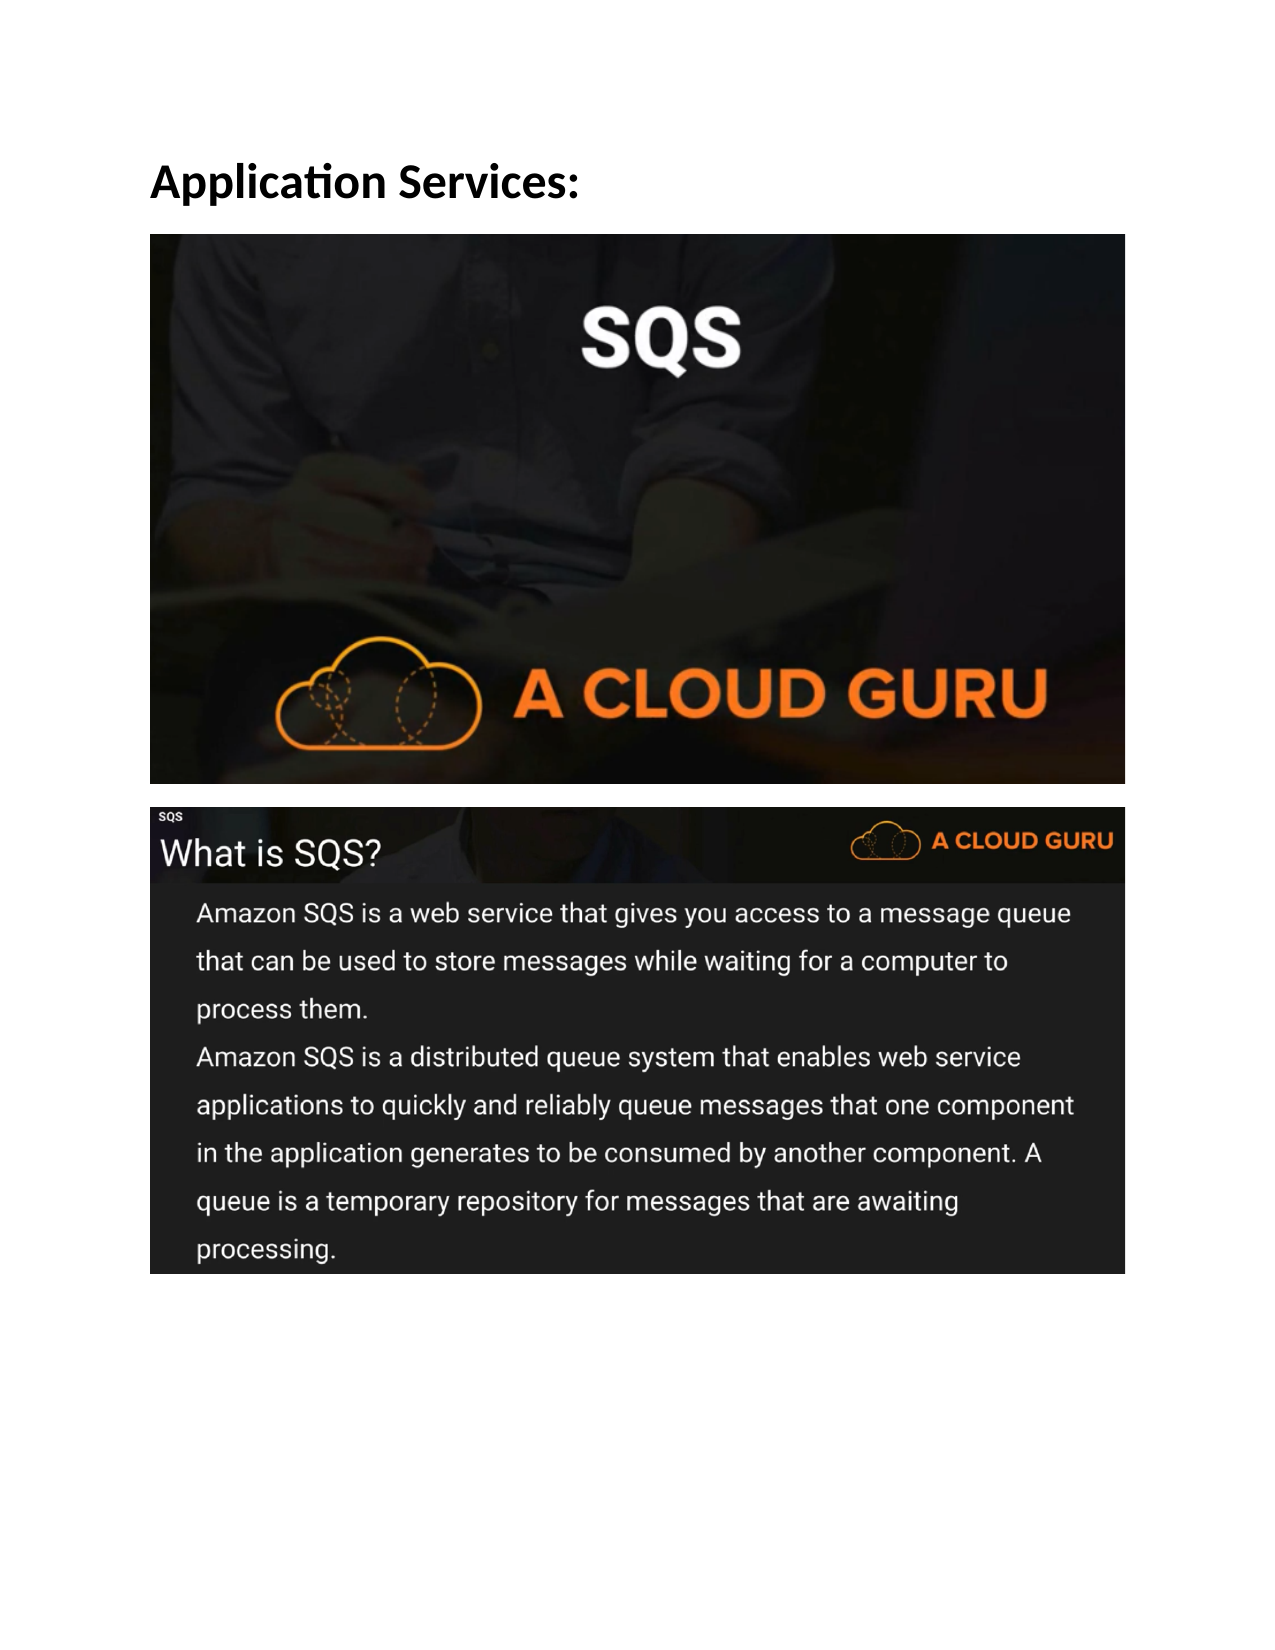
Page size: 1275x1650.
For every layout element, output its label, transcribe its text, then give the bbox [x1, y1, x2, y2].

text Application Services: [150, 150, 1125, 211]
picture [150, 234, 1125, 784]
picture [150, 807, 1125, 1274]
